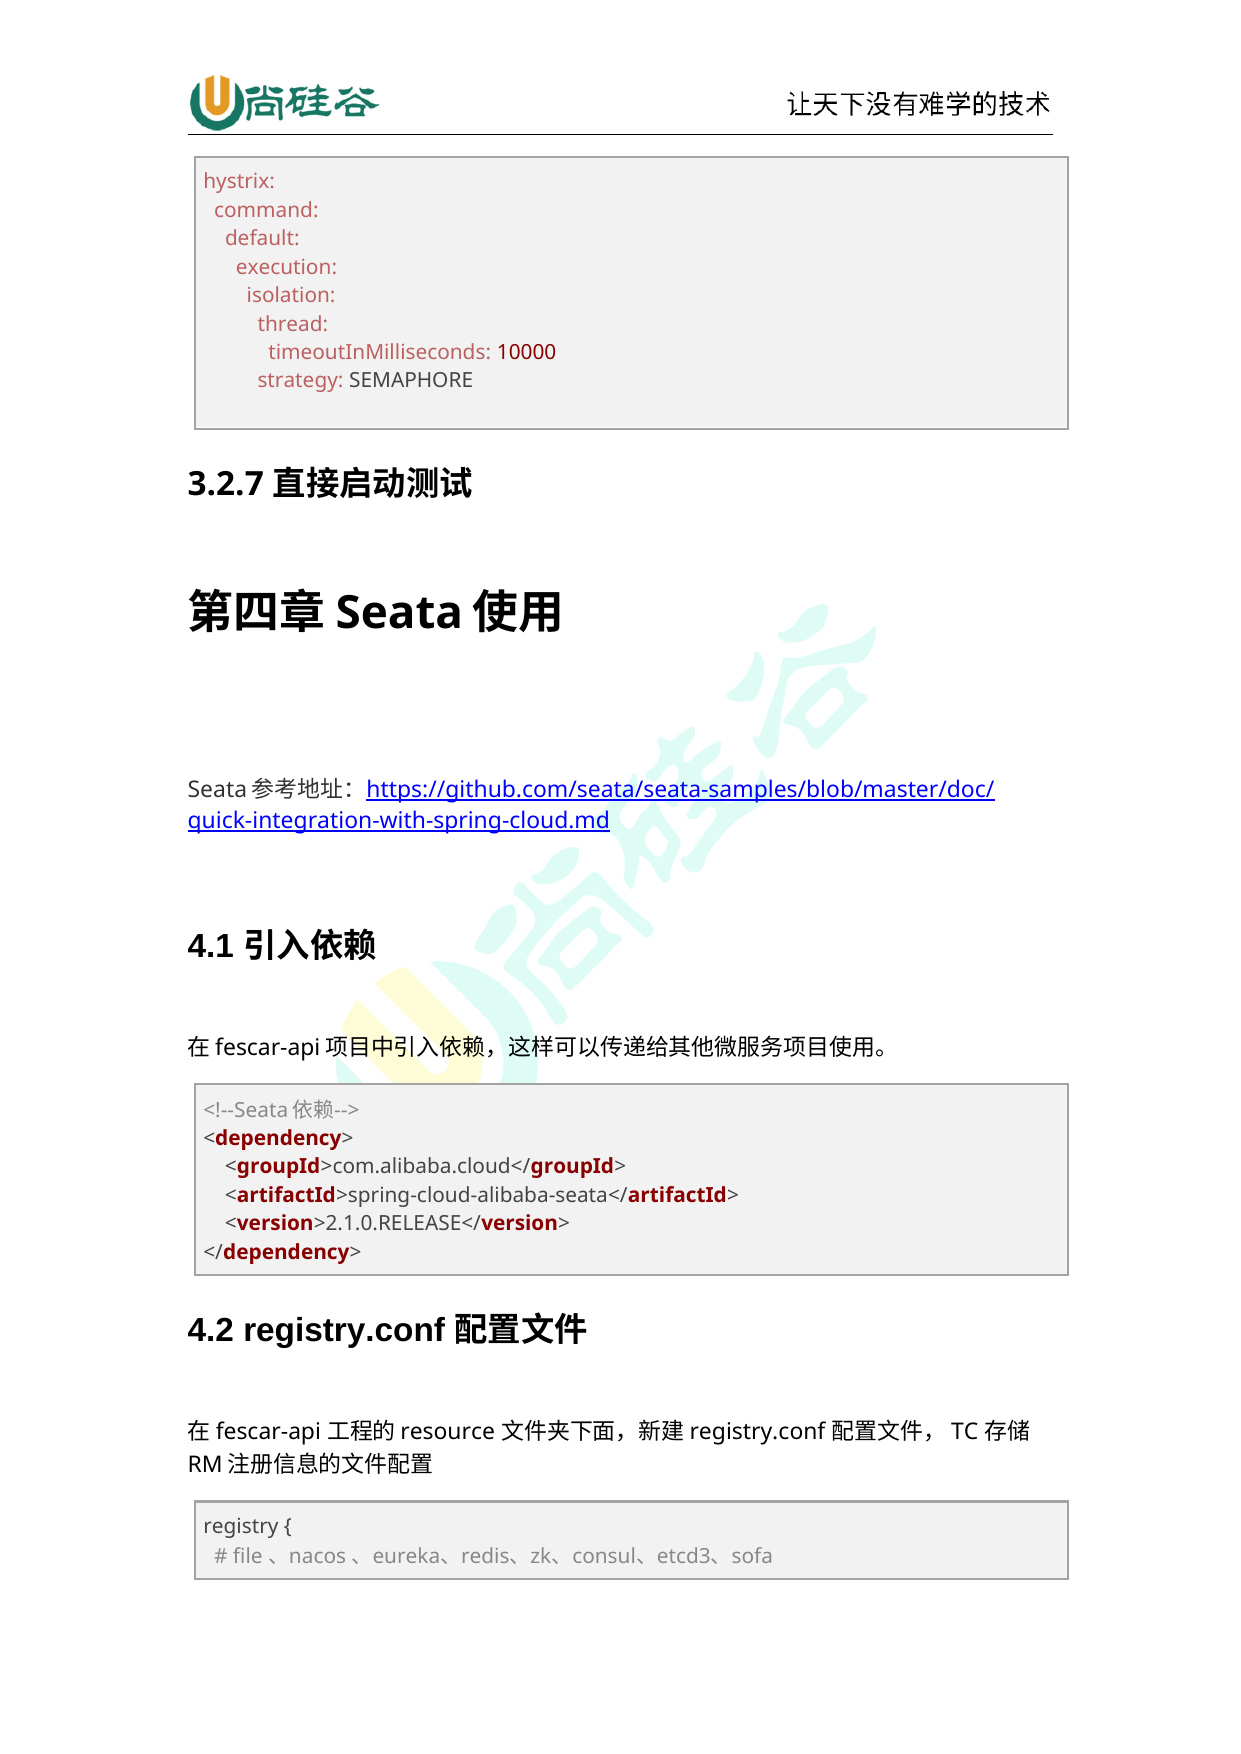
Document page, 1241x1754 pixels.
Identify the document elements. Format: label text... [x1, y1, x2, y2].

picture [187, 73, 1053, 132]
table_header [196, 158, 1067, 427]
text 在 fescar-api 工程的resource 文件夹下面，新建 registry.conf 配置文件， TC 存储RM注册信息的文件配置 [187, 1413, 1053, 1479]
subtitle 4.1 引入依赖 [187, 918, 1053, 967]
table_header <!--Seata依赖--> <dependency> <groupId>com.alibaba.cloud</groupId> <artifactId>spring-cloud-alibaba-seata</artifactId> <version>2.1.0.RELEASE</version> </dependency> [196, 1085, 1067, 1274]
subtitle 第四章 Seata使用 [187, 576, 1053, 642]
subtitle 3.2.7 直接启动测试 [187, 457, 1053, 505]
text 在fescar-api项目中引入依赖，这样可以传递给其他微服务项目使用。 [187, 1028, 1053, 1062]
text Seata参考地址：https://github.com/seata/seata-samples/blob/master/doc/quick-integration-with-spring-cloud.md [187, 770, 1053, 835]
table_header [196, 1503, 1067, 1578]
subtitle 4.2 registry.conf 配置文件 [187, 1303, 1053, 1351]
